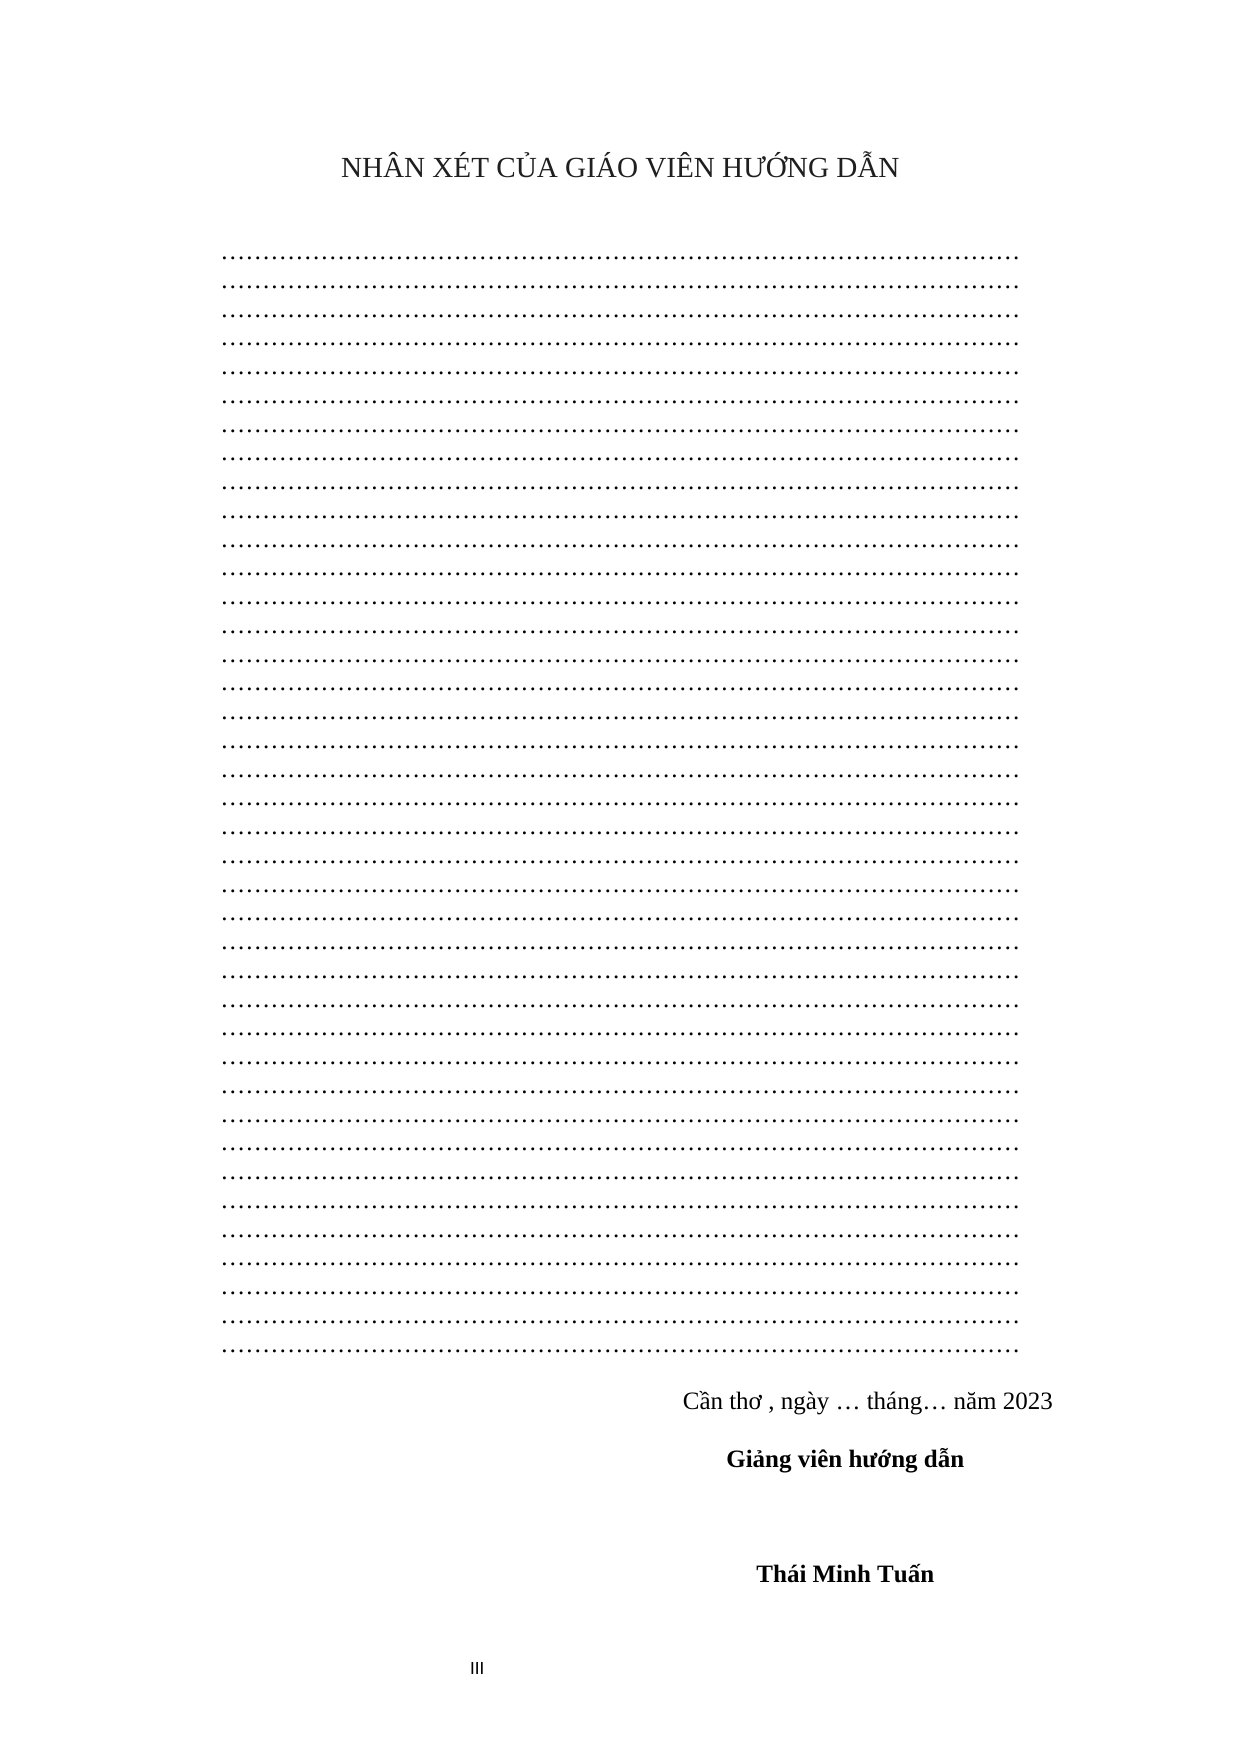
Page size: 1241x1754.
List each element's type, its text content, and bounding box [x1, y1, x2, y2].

text …………………………………………………………………………………… [187, 1041, 1053, 1070]
text Thái Minh Tuấn [562, 1559, 1053, 1587]
text …………………………………………………………………………………… [187, 380, 1053, 409]
text …………………………………………………………………………………… [187, 1012, 1053, 1041]
text …………………………………………………………………………………… [187, 265, 1053, 294]
text …………………………………………………………………………………… [187, 1271, 1053, 1300]
text …………………………………………………………………………………… [187, 926, 1053, 955]
text …………………………………………………………………………………… [187, 236, 1053, 265]
text …………………………………………………………………………………… [187, 725, 1053, 754]
text …………………………………………………………………………………… [187, 610, 1053, 639]
text …………………………………………………………………………………… [187, 1156, 1053, 1185]
text …………………………………………………………………………………… [187, 869, 1053, 897]
text …………………………………………………………………………………… [187, 1185, 1053, 1214]
text …………………………………………………………………………………… [187, 955, 1053, 984]
text NHÂN XÉT CỦA GIÁO VIÊN HƯỚNG DẪN [187, 150, 1053, 183]
text …………………………………………………………………………………… [187, 581, 1053, 610]
text …………………………………………………………………………………… [187, 782, 1053, 811]
text …………………………………………………………………………………… [187, 351, 1053, 380]
text …………………………………………………………………………………… [187, 524, 1053, 552]
text …………………………………………………………………………………… [187, 1214, 1053, 1242]
text …………………………………………………………………………………… [187, 840, 1053, 869]
text …………………………………………………………………………………… [187, 466, 1053, 495]
text …………………………………………………………………………………… [187, 897, 1053, 926]
text …………………………………………………………………………………… [187, 322, 1053, 351]
text …………………………………………………………………………………… [187, 811, 1053, 840]
text …………………………………………………………………………………… [187, 1070, 1053, 1099]
text Cần thơ , ngày … tháng… năm 2023 [187, 1386, 1053, 1415]
text …………………………………………………………………………………… [187, 437, 1053, 466]
text Giảng viên hướng dẫn [562, 1444, 1053, 1472]
text …………………………………………………………………………………… [187, 1329, 1053, 1357]
text …………………………………………………………………………………… [187, 984, 1053, 1012]
text …………………………………………………………………………………… [187, 1300, 1053, 1329]
text …………………………………………………………………………………… [187, 552, 1053, 581]
text …………………………………………………………………………………… [187, 696, 1053, 725]
text …………………………………………………………………………………… [187, 1242, 1053, 1271]
text …………………………………………………………………………………… [187, 639, 1053, 667]
text …………………………………………………………………………………… [187, 754, 1053, 782]
text …………………………………………………………………………………… [187, 495, 1053, 524]
text …………………………………………………………………………………… [187, 1099, 1053, 1127]
text …………………………………………………………………………………… [187, 667, 1053, 696]
text …………………………………………………………………………………… [187, 409, 1053, 437]
text …………………………………………………………………………………… [187, 1127, 1053, 1156]
text …………………………………………………………………………………… [187, 294, 1053, 322]
